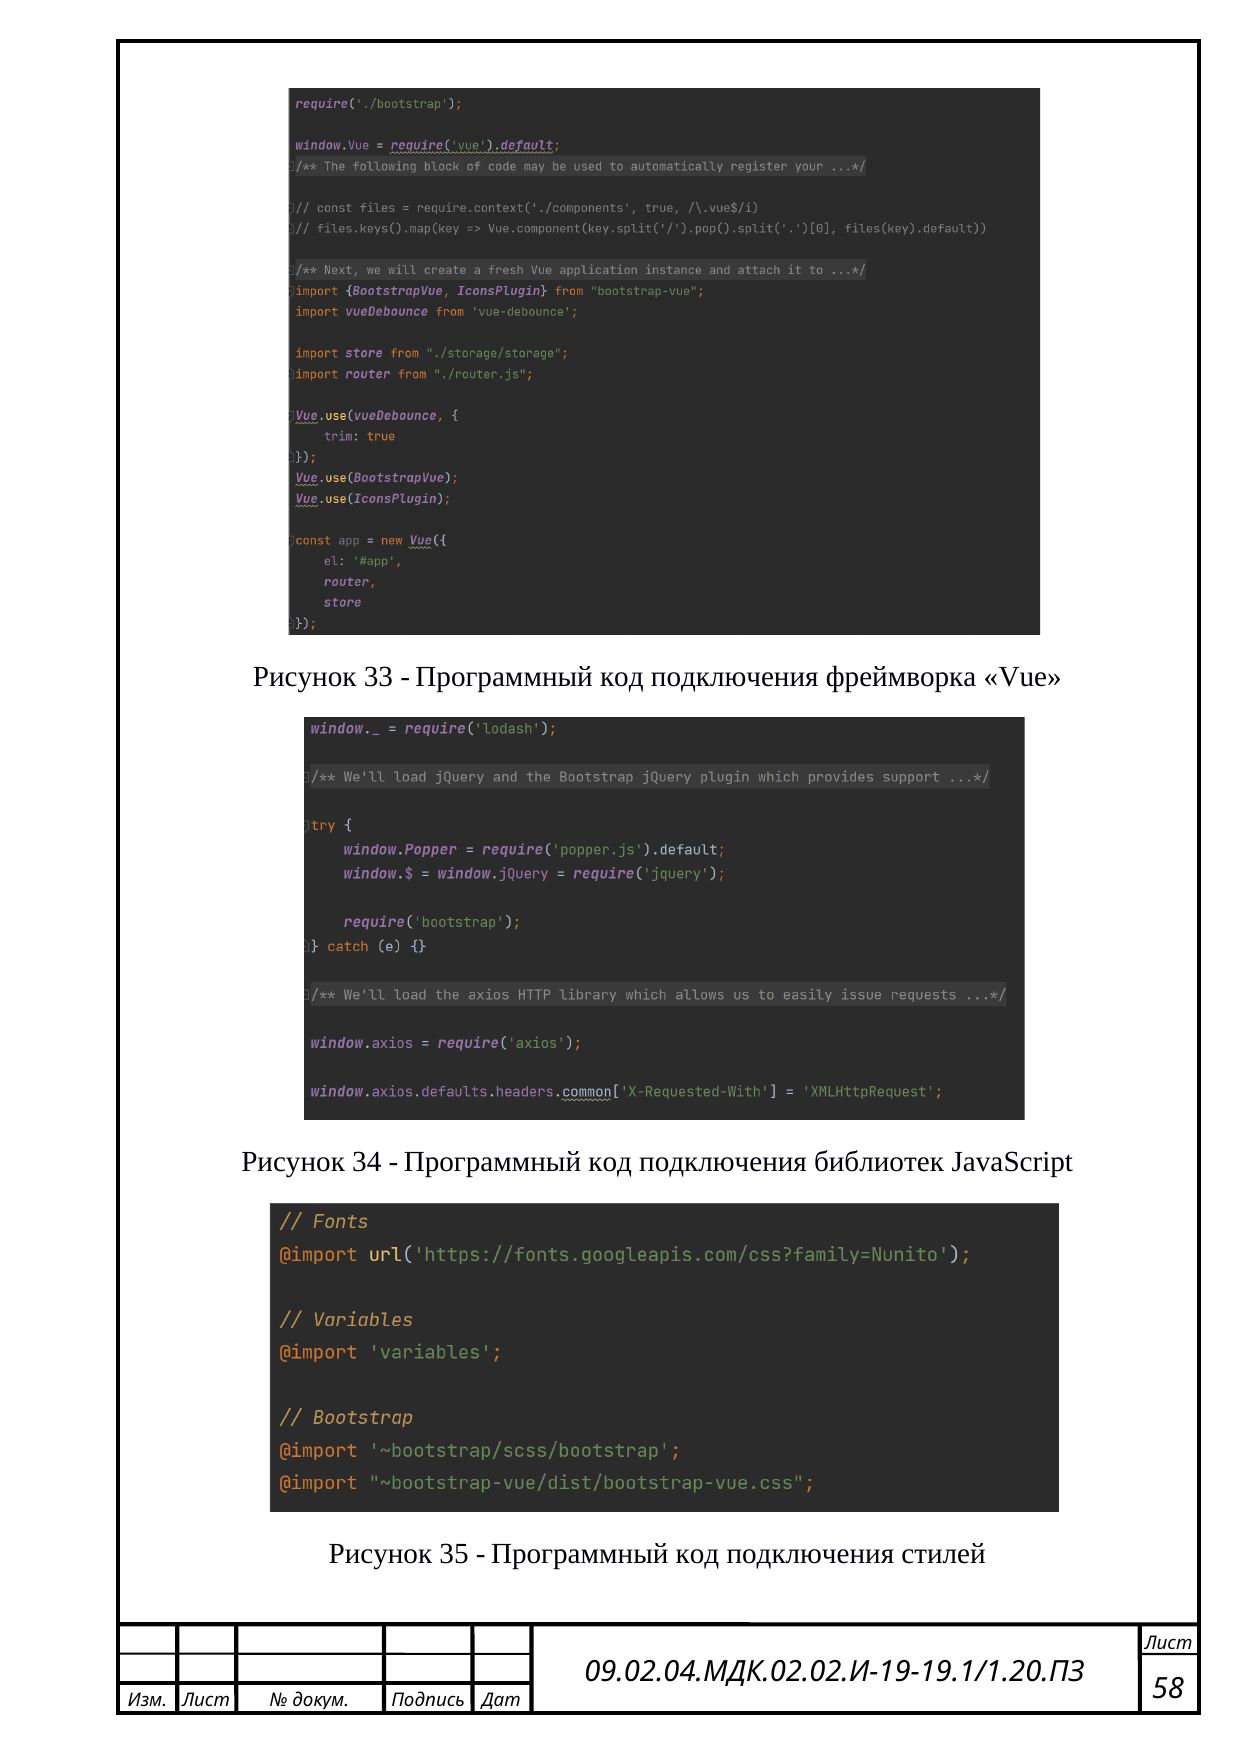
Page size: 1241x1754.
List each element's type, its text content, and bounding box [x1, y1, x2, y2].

picture [288, 88, 1041, 635]
text Программный код подключения фреймворка «Vue» [177, 659, 1137, 693]
picture [304, 717, 1025, 1120]
picture [269, 1203, 1059, 1512]
text Программный код подключения стилей [177, 1536, 1137, 1570]
text Программный код подключения библиотек JavaScript [177, 1144, 1137, 1178]
